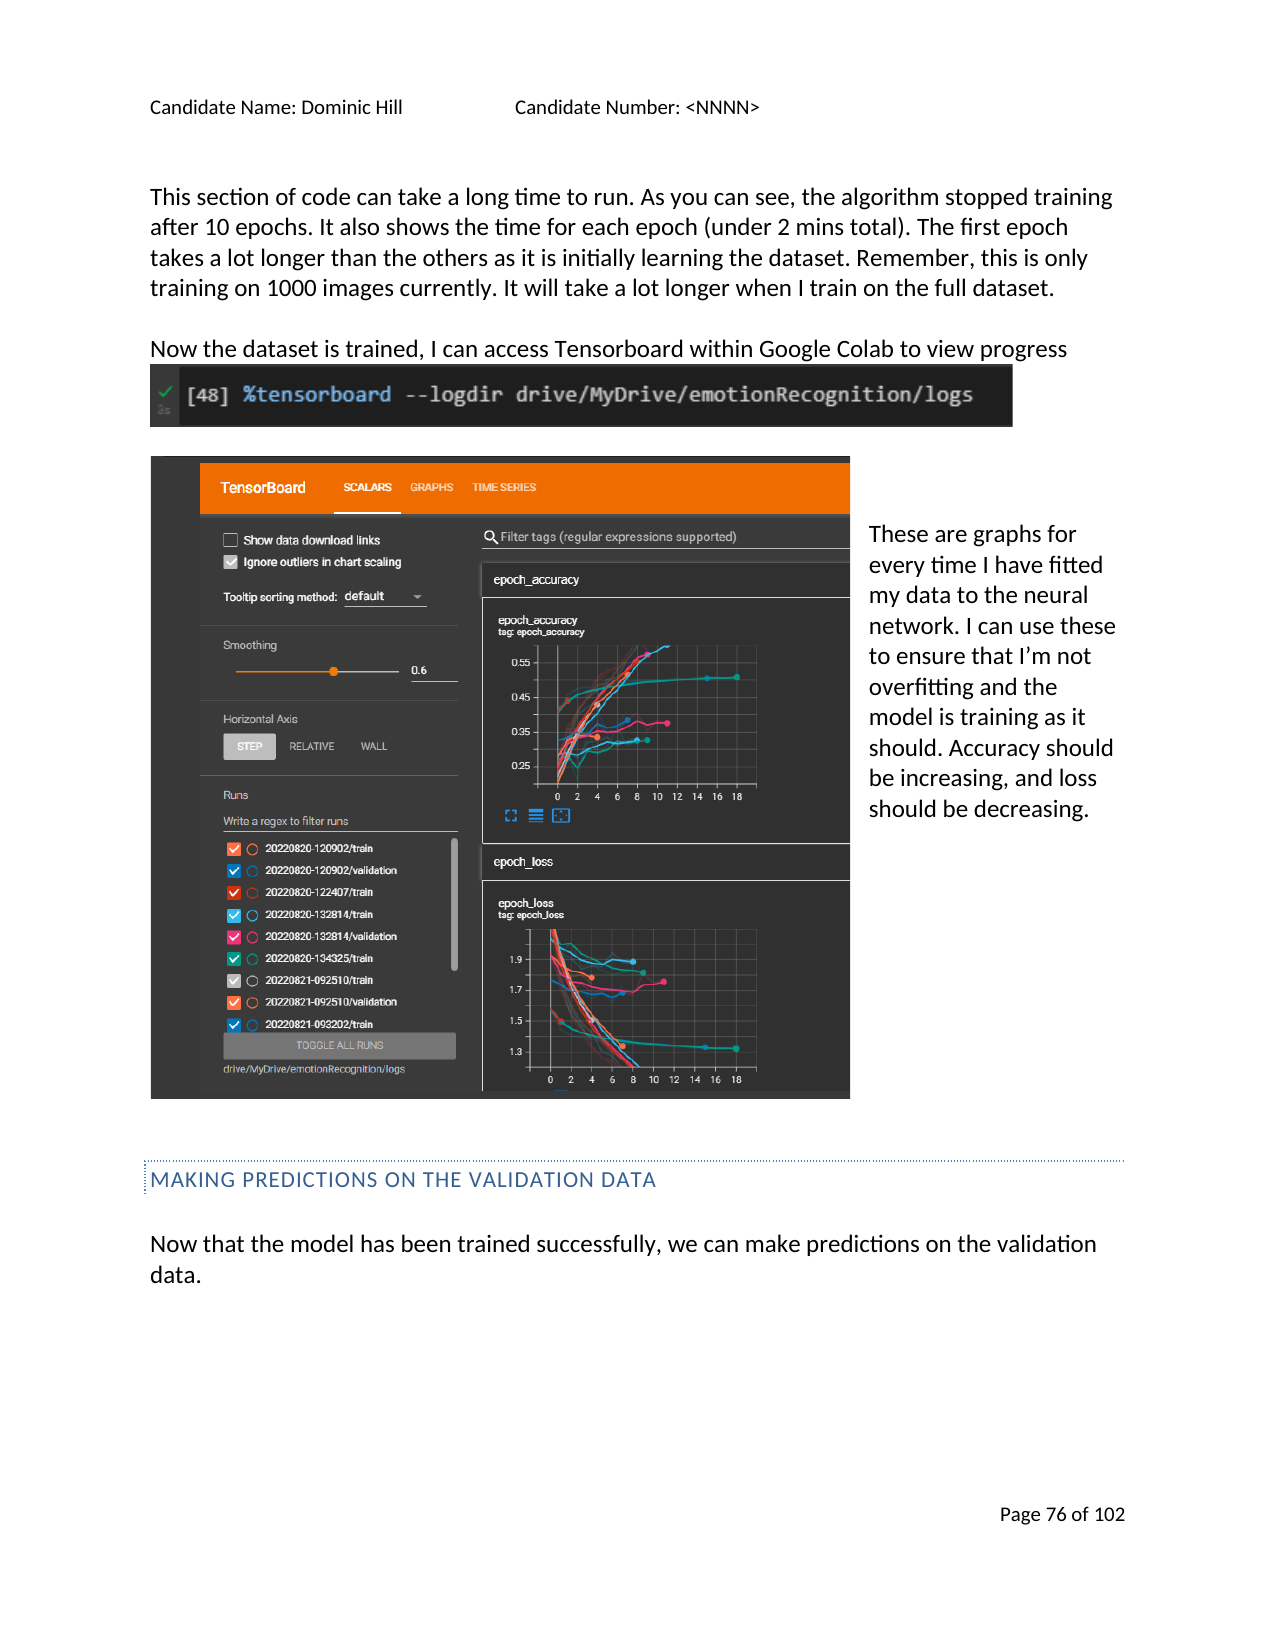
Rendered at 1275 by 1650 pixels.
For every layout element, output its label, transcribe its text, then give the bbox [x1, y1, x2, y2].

text Now that the model has been trained successfully, we can make predictions on the validation data. [150, 1228, 1125, 1289]
subtitle Making predictions on the validation data [144, 1160, 1125, 1194]
picture [150, 456, 850, 1097]
text These are graphs for every time I have fitted my data to the neural network. I can use these to ensure that I’m not overfitting and the model is training as it should. Accuracy should be increasing, and loss should be decreasing. [850, 518, 1125, 823]
text Now the dataset is trained, I can access Tensorboard within Google Colab to view progress [150, 334, 1125, 364]
text This section of code can take a long time to run. As you can see, the algorithm stopped training after 10 epochs. It also shows the time for each epoch (under 2 mins total). The first epoch takes a lot longer than the others as it is initially learning the dataset. Remember, this is only training on 1000 images currently. It will take a lot longer when I train on the full dataset. [150, 181, 1125, 303]
picture [150, 364, 1013, 427]
